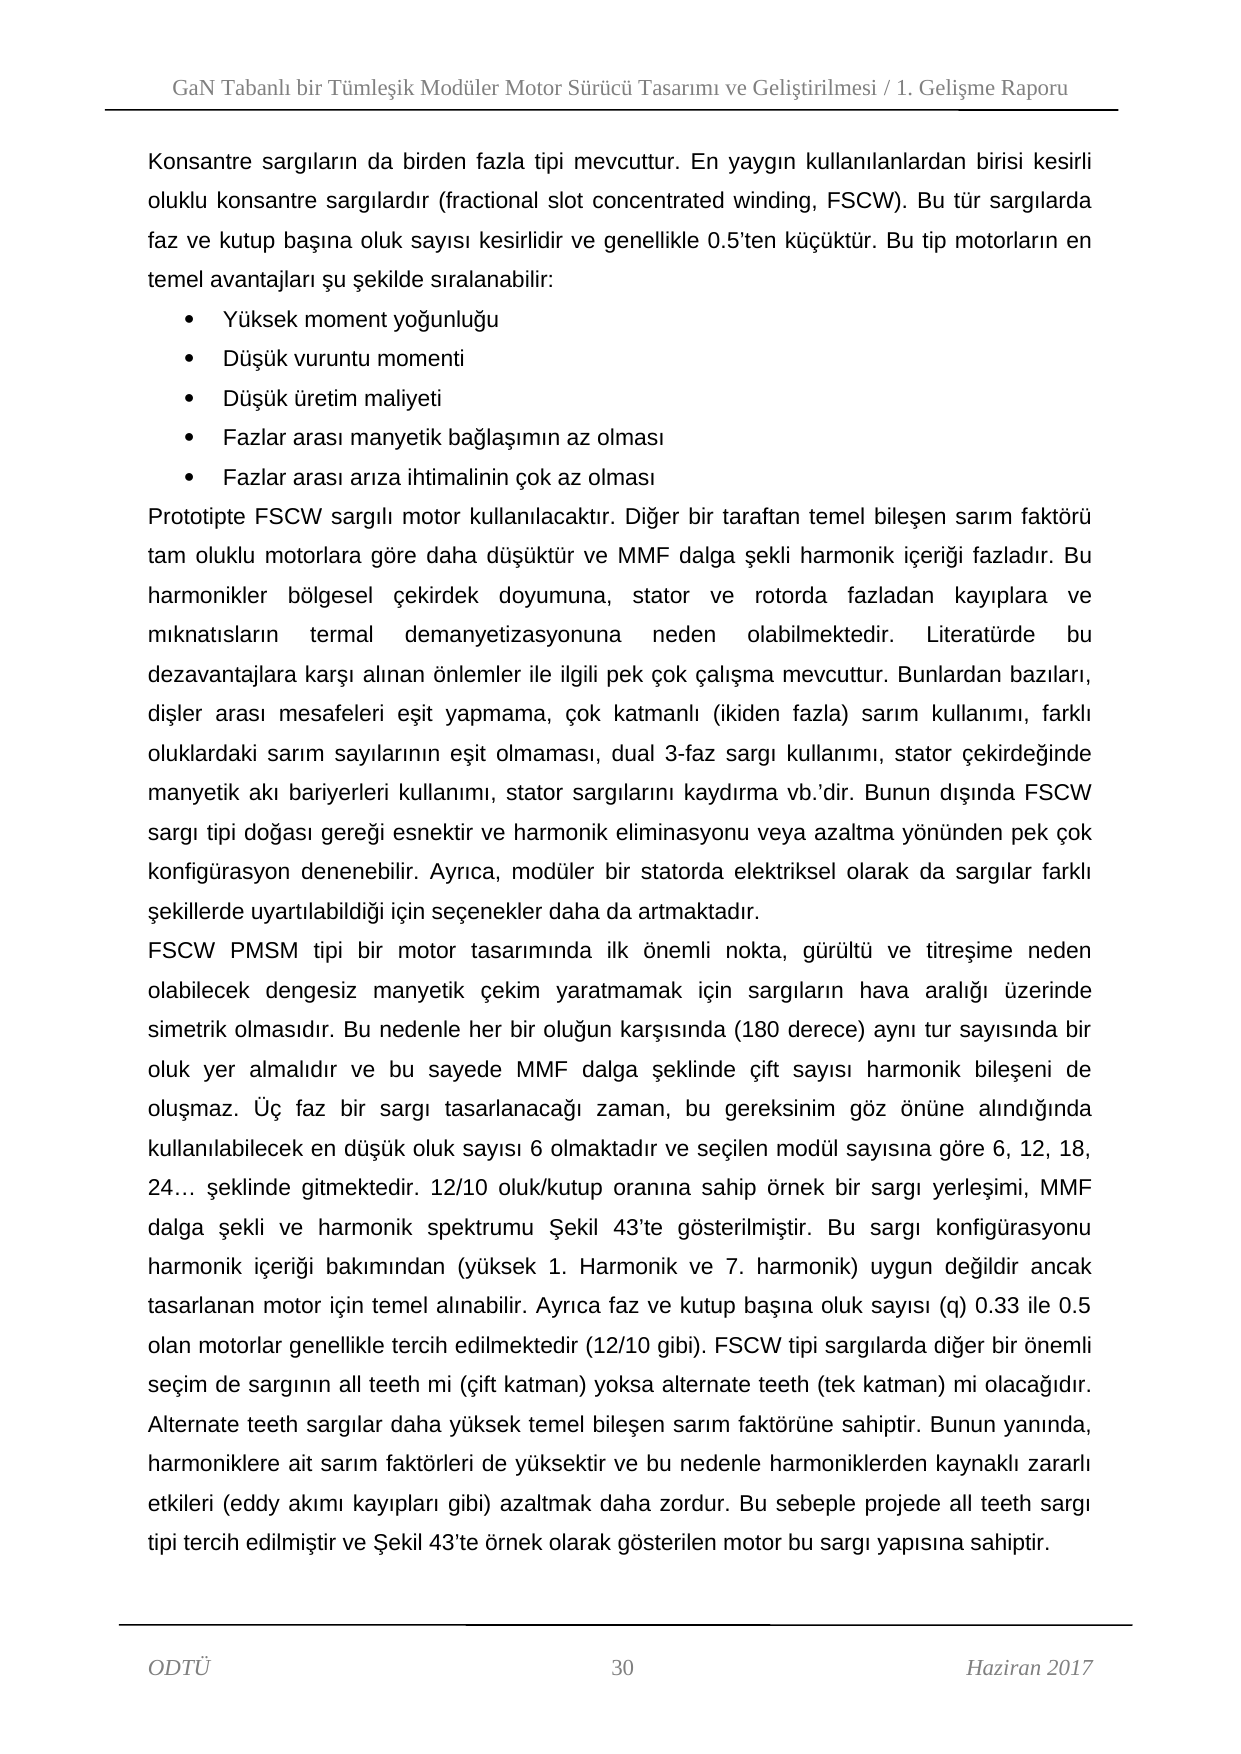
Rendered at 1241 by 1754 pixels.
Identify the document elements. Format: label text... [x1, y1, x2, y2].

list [148, 148, 1093, 292]
list Fazlar arası arıza ihtimalinin çok az olması [185, 463, 1093, 490]
list Düşük üretim maliyeti [185, 384, 1093, 411]
list Düşük vuruntu momenti [185, 345, 1093, 371]
list Prototipte FSCW sargılı motor kullanılacaktır. Diğer bir taraftan temel bileşen sarım faktörü tam oluklu motorlara göre daha düşüktür ve MMF dalga şekli harmonik içeriği fazladır. Bu harmonikler bölgesel çekirdek doyumuna, stator ve rotorda fazladan kayıplara ve mıknatısların termal demanyetizasyonuna neden olabilmektedir. Literatürde bu dezavantajlara karşı alınan önlemler ile ilgili pek çok çalışma mevcuttur. Bunlardan bazıları, dişler arası mesafeleri eşit yapmama, çok katmanlı (ikiden fazla) sarım kullanımı, farklı oluklardaki sarım sayılarının eşit olmaması, dual 3-faz sargı kullanımı, stator çekirdeğinde manyetik akı bariyerleri kullanımı, stator sargılarını kaydırma vb.’dir. Bunun dışında FSCW sargı tipi doğası gereği esnektir ve harmonik eliminasyonu veya azaltma yönünden pek çok konfigürasyon denenebilir. Ayrıca, modüler bir statorda elektriksel olarak da sargılar farklı şekillerde uyartılabildiği için seçenekler daha da artmaktadır. [148, 503, 1093, 924]
list Fazlar arası manyetik bağlaşımın az olması [185, 424, 1093, 450]
list FSCW PMSM tipi bir motor tasarımında ilk önemli nokta, gürültü ve titreşime neden olabilecek dengesiz manyetik çekim yaratmamak için sargıların hava aralığı üzerinde simetrik olmasıdır. Bu nedenle her bir oluğun karşısında (180 derece) aynı tur sayısında bir oluk yer almalıdır ve bu sayede MMF dalga şeklinde çift sayısı harmonik bileşeni de oluşmaz. Üç faz bir sargı tasarlanacağı zaman, bu gereksinim göz önüne alındığında kullanılabilecek en düşük oluk sayısı 6 olmaktadır ve seçilen modül sayısına göre 6, 12, 18, 24… şeklinde gitmektedir. 12/10 oluk/kutup oranına sahip örnek bir sargı yerleşimi, MMF dalga şekli ve harmonik spektrumu Şekil 43’te gösterilmiştir. Bu sargı konfigürasyonu harmonik içeriği bakımından (yüksek 1. Harmonik ve 7. harmonik) uygun değildir ancak tasarlanan motor için temel alınabilir. Ayrıca faz ve kutup başına oluk sayısı (q) 0.33 ile 0.5 olan motorlar genellikle tercih edilmektedir (12/10 gibi). FSCW tipi sargılarda diğer bir önemli seçim de sargının all teeth mi (çift katman) yoksa alternate teeth (tek katman) mi olacağıdır. Alternate teeth sargılar daha yüksek temel bileşen sarım faktörüne sahiptir. Bunun yanında, harmoniklere ait sarım faktörleri de yüksektir ve bu nedenle harmoniklerden kaynaklı zararlı etkileri (eddy akımı kayıpları gibi) azaltmak daha zordur. Bu sebeple projede all teeth sargı tipi tercih edilmiştir ve Şekil 43’te örnek olarak gösterilen motor bu sargı yapısına sahiptir. [148, 937, 1093, 1556]
list Yüksek moment yoğunluğu [185, 306, 1093, 332]
